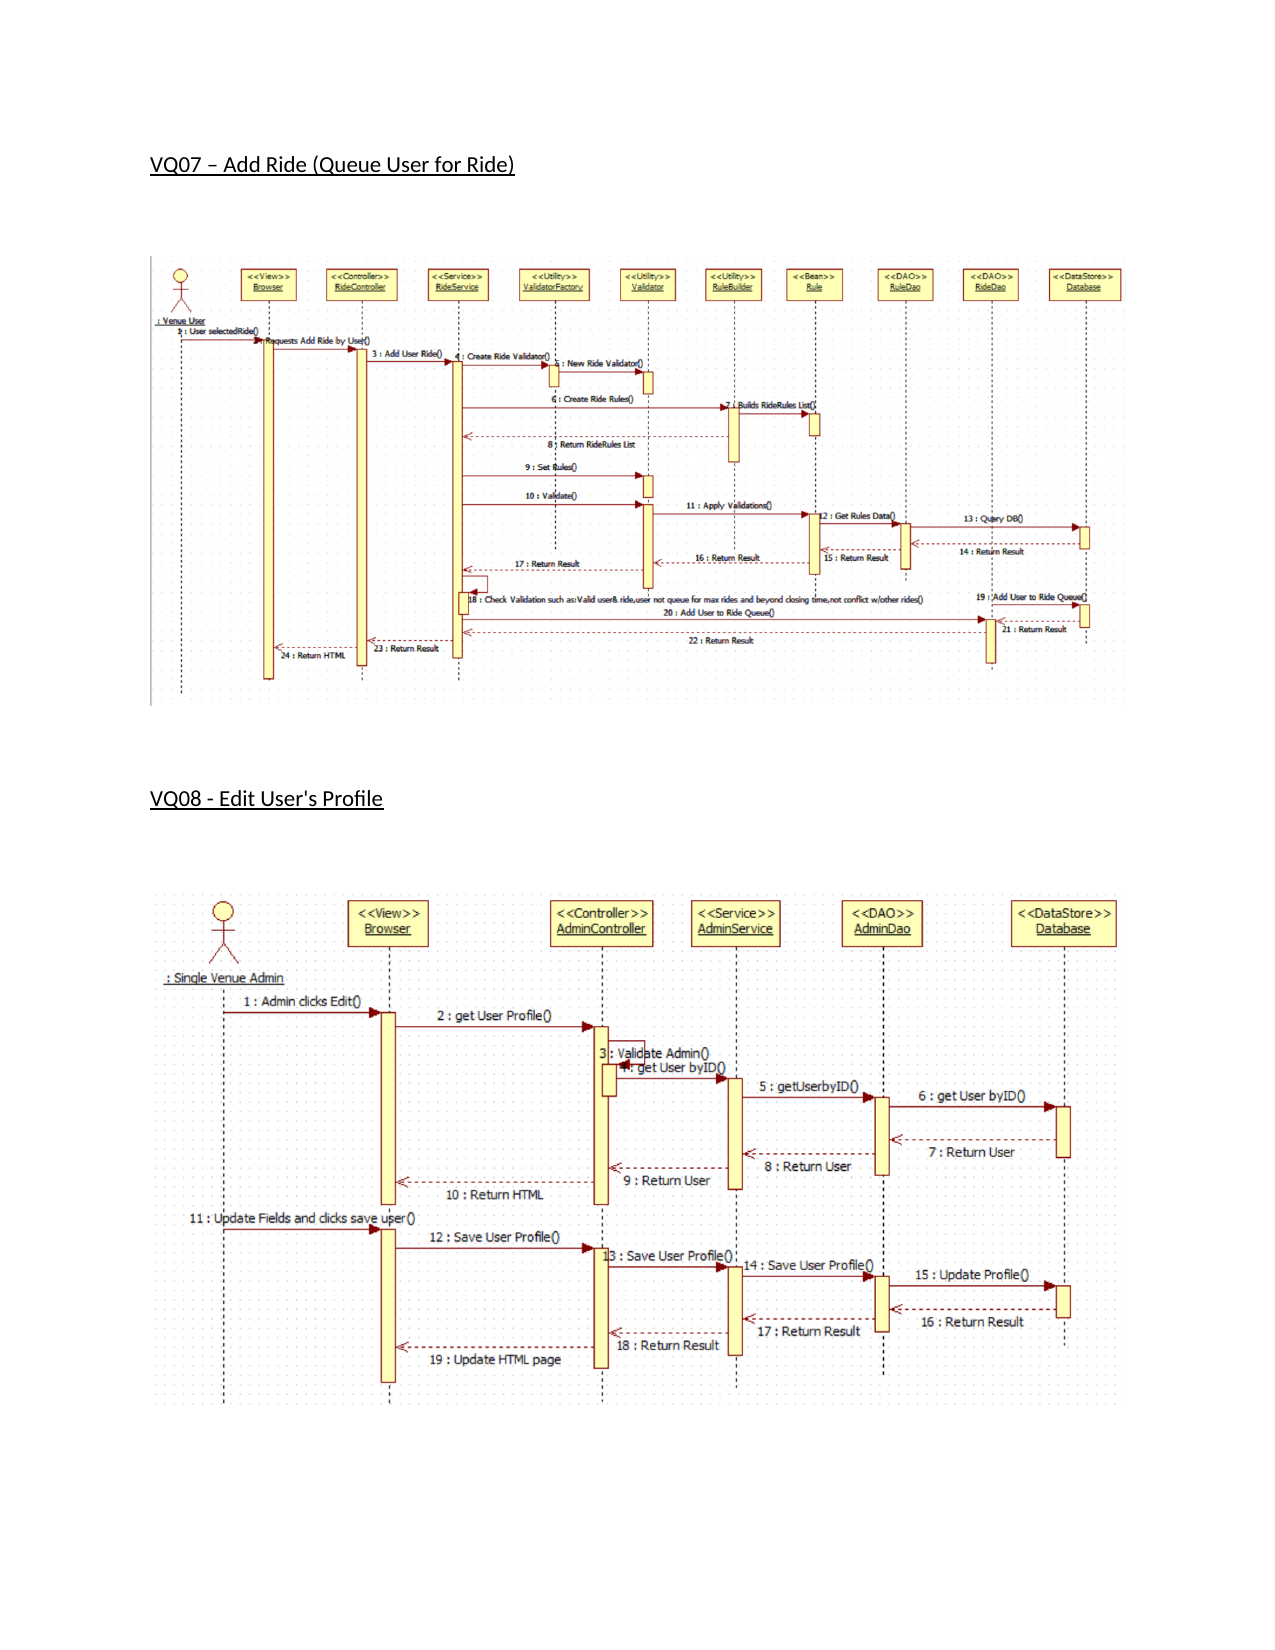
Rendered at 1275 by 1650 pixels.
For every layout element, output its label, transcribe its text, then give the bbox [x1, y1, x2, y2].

picture [150, 256, 1125, 706]
text VQ07 – Add Ride (Queue User for Ride) [150, 150, 1125, 178]
picture [150, 890, 1124, 1406]
text VQ08 - Edit User's Profile [150, 784, 1125, 812]
